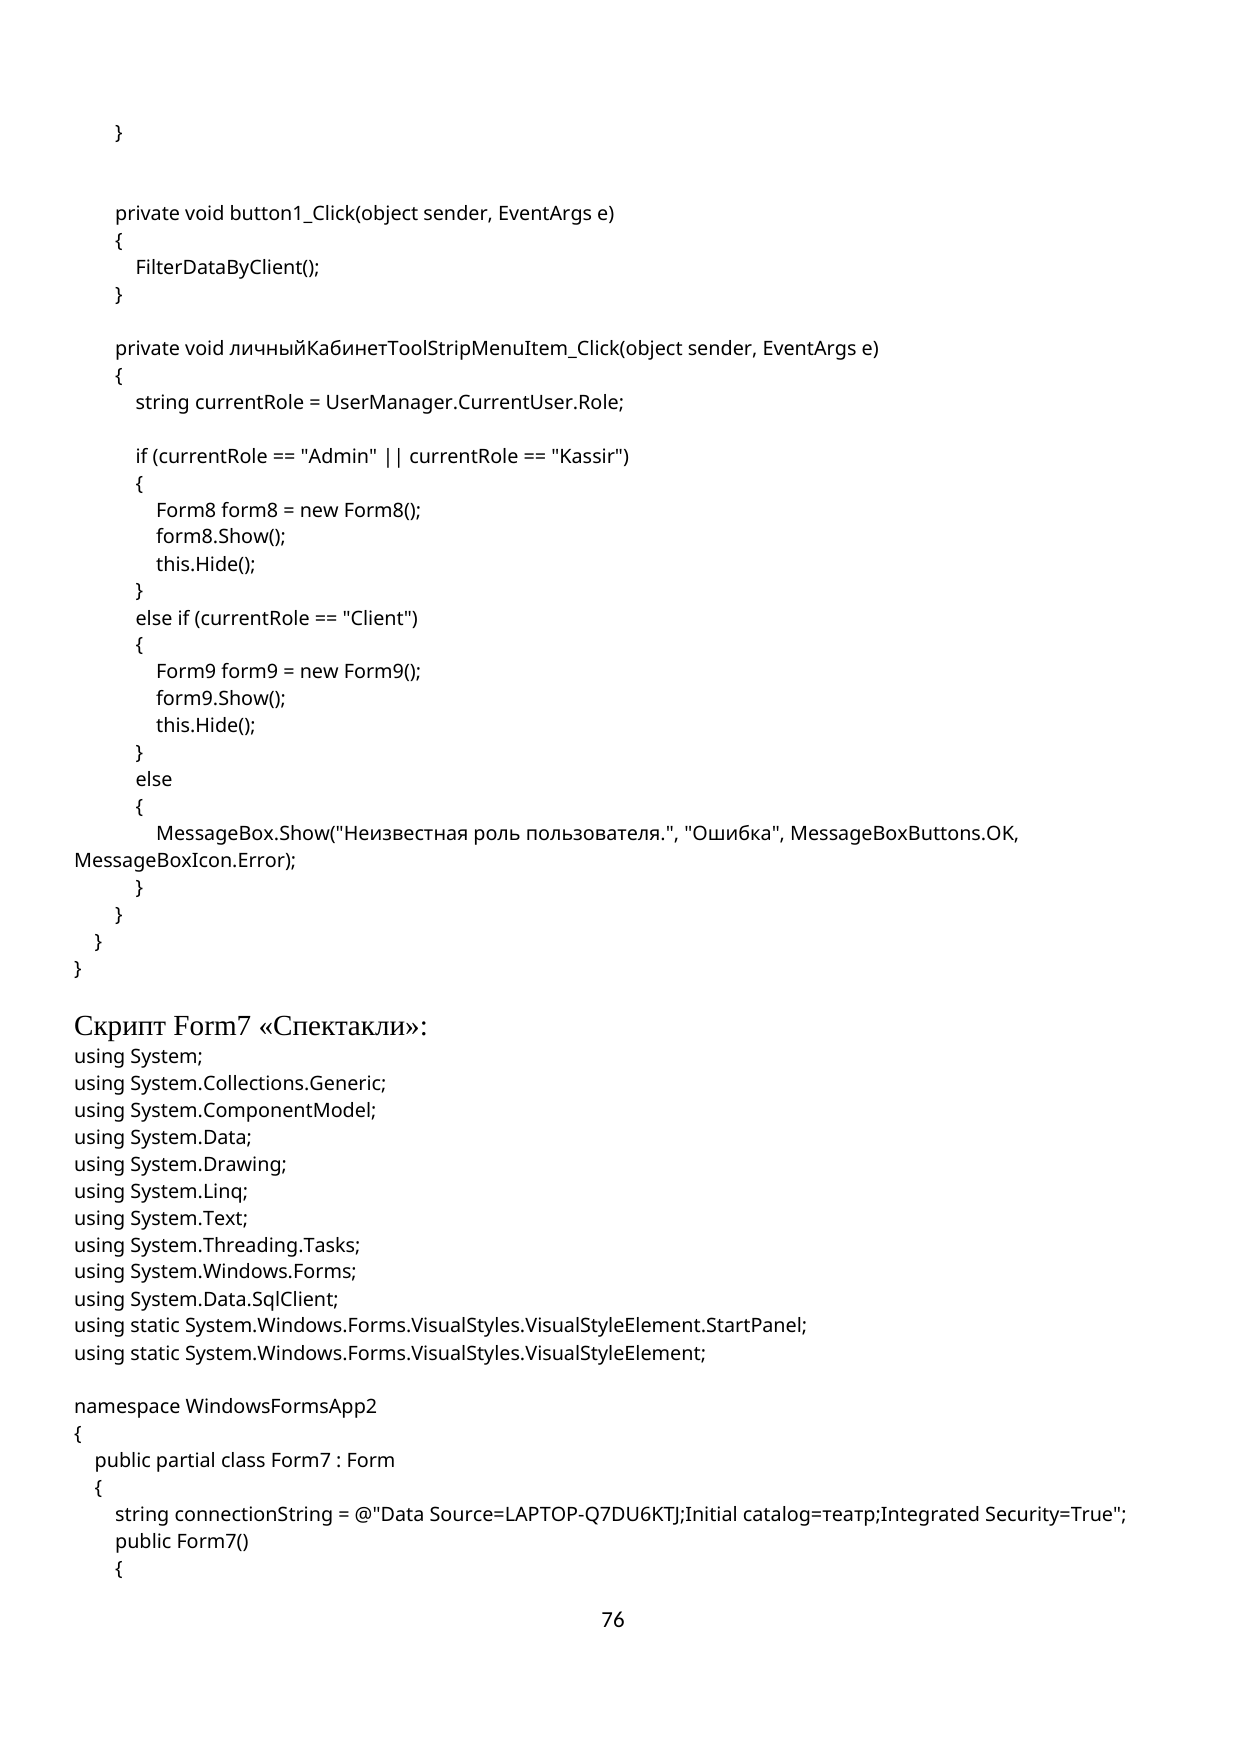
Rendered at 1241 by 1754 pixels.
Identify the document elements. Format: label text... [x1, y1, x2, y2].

text namespace WindowsFormsApp2 [74, 1393, 1152, 1420]
text } [74, 118, 1152, 145]
text private void button1_Click(object sender, EventArgs e) [74, 199, 1152, 226]
text MessageBox.Show("Неизвестная роль пользователя.", "Ошибка", MessageBoxButtons.OK, MessageBoxIcon.Error); [74, 819, 1152, 873]
text { [74, 631, 1152, 658]
text } [74, 927, 1152, 954]
text public partial class Form7 : Form [74, 1447, 1152, 1474]
text { [74, 1474, 1152, 1501]
text using static System.Windows.Forms.VisualStyles.VisualStyleElement.StartPanel; [74, 1312, 1152, 1339]
text } [74, 739, 1152, 766]
text else [74, 766, 1152, 793]
text using System.Data.SqlClient; [74, 1285, 1152, 1312]
text FilterDataByClient(); [74, 253, 1152, 280]
text form9.Show(); [74, 685, 1152, 712]
text using System.Data; [74, 1123, 1152, 1150]
text using System.ComponentModel; [74, 1096, 1152, 1123]
text } [74, 873, 1152, 901]
text string connectionString = @"Data Source=LAPTOP-Q7DU6KTJ;Initial catalog=театр;Integrated Security=True"; [74, 1501, 1152, 1528]
text Form8 form8 = new Form8(); [74, 496, 1152, 523]
text } [74, 901, 1152, 927]
text this.Hide(); [74, 550, 1152, 577]
text using System.Text; [74, 1204, 1152, 1231]
text } [74, 577, 1152, 604]
text private void личныйКабинетToolStripMenuItem_Click(object sender, EventArgs e) [74, 334, 1152, 361]
text { [74, 1554, 1152, 1582]
text using System.Drawing; [74, 1150, 1152, 1177]
text using System.Linq; [74, 1177, 1152, 1204]
text this.Hide(); [74, 712, 1152, 739]
text Скрипт Form7 «Спектакли»: [74, 1008, 1152, 1042]
text { [74, 226, 1152, 253]
text string currentRole = UserManager.CurrentUser.Role; [74, 388, 1152, 415]
text { [74, 793, 1152, 819]
text } [74, 954, 1152, 981]
text if (currentRole == "Admin" || currentRole == "Kassir") [74, 442, 1152, 469]
text Form9 form9 = new Form9(); [74, 658, 1152, 685]
text using static System.Windows.Forms.VisualStyles.VisualStyleElement; [74, 1339, 1152, 1366]
text using System.Threading.Tasks; [74, 1231, 1152, 1258]
text else if (currentRole == "Client") [74, 604, 1152, 631]
text form8.Show(); [74, 523, 1152, 550]
text using System; [74, 1042, 1152, 1069]
text public Form7() [74, 1528, 1152, 1554]
text { [74, 361, 1152, 388]
text } [74, 280, 1152, 307]
text using System.Collections.Generic; [74, 1069, 1152, 1096]
text { [74, 469, 1152, 496]
text using System.Windows.Forms; [74, 1258, 1152, 1285]
text { [74, 1420, 1152, 1447]
